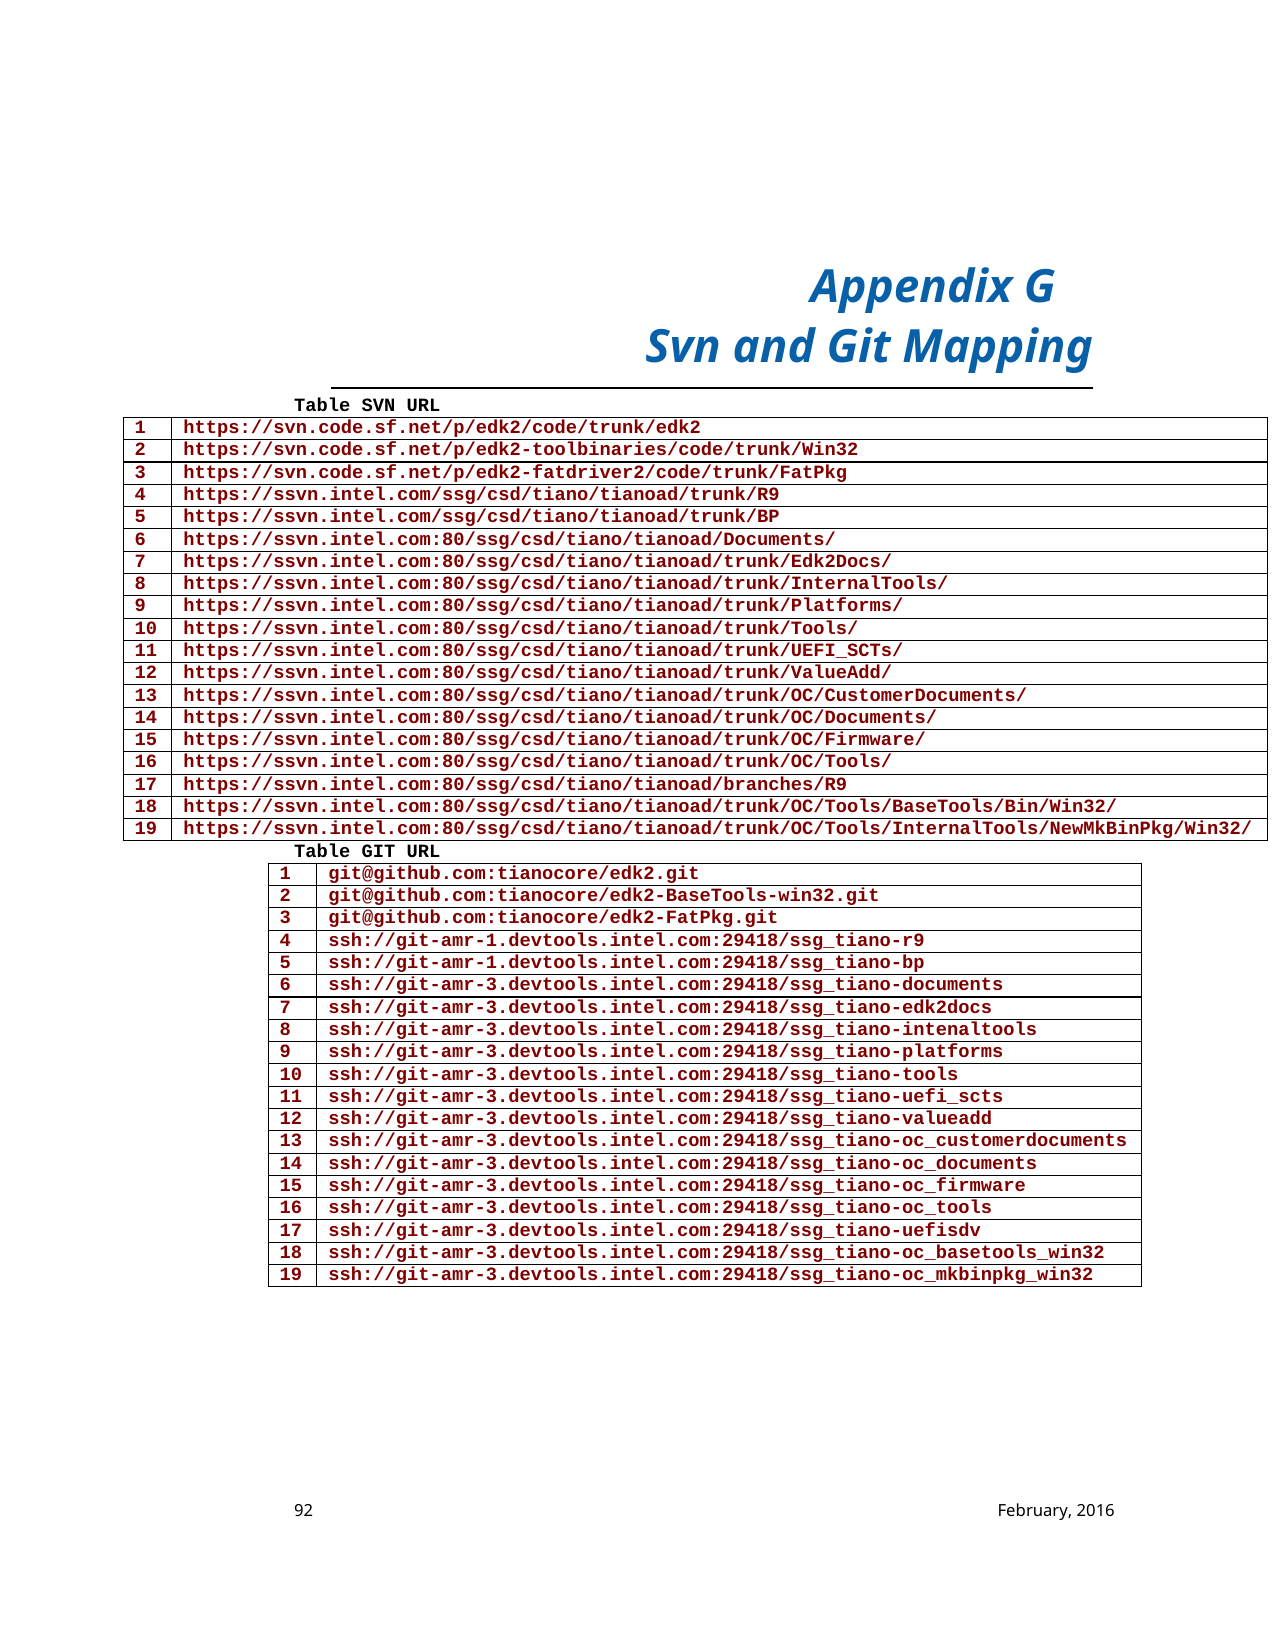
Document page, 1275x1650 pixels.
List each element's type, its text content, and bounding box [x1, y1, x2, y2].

table_cell ssh://git-amr-3.devtools.intel.com:29418/ssg_tiano-oc_basetools_win32 [317, 1243, 1141, 1264]
table_cell 9 [269, 1042, 316, 1063]
table_cell ssh://git-amr-3.devtools.intel.com:29418/ssg_tiano-uefisdv [317, 1220, 1141, 1242]
table_cell 13 [269, 1131, 316, 1152]
table_cell https://ssvn.intel.com:80/ssg/csd/tiano/tianoad/trunk/Edk2Docs/ [172, 552, 1267, 573]
table_cell https://ssvn.intel.com:80/ssg/csd/tiano/tianoad/trunk/OC/Tools/BaseTools/Bin/Win32/ [172, 797, 1267, 818]
table_cell https://ssvn.intel.com:80/ssg/csd/tiano/tianoad/trunk/UEFI_SCTs/ [172, 641, 1267, 662]
table_cell 18 [269, 1243, 316, 1264]
table_cell git@github.com:tianocore/edk2-BaseTools-win32.git [317, 886, 1141, 907]
table_header 1 [124, 418, 171, 439]
table_cell https://ssvn.intel.com:80/ssg/csd/tiano/tianoad/branches/R9 [172, 775, 1267, 796]
table_cell 15 [124, 730, 171, 751]
table_cell https://ssvn.intel.com:80/ssg/csd/tiano/tianoad/trunk/OC/Tools/ [172, 752, 1267, 773]
table_cell 5 [124, 507, 171, 528]
text Table GIT URL [294, 841, 1116, 863]
table_cell 16 [269, 1198, 316, 1219]
table_cell 9 [124, 596, 171, 617]
table_cell 19 [269, 1265, 316, 1286]
table_cell 15 [269, 1176, 316, 1197]
table_cell 13 [124, 685, 171, 707]
table_header git@github.com:tianocore/edk2.git [317, 864, 1141, 885]
table_cell ssh://git-amr-3.devtools.intel.com:29418/ssg_tiano-oc_tools [317, 1198, 1141, 1219]
table_cell 5 [269, 953, 316, 974]
table_cell ssh://git-amr-3.devtools.intel.com:29418/ssg_tiano-oc_firmware [317, 1176, 1141, 1197]
table_cell 3 [269, 908, 316, 929]
table_cell ssh://git-amr-1.devtools.intel.com:29418/ssg_tiano-r9 [317, 931, 1141, 952]
table_cell ssh://git-amr-3.devtools.intel.com:29418/ssg_tiano-edk2docs [317, 998, 1141, 1019]
table_cell https://ssvn.intel.com/ssg/csd/tiano/tianoad/trunk/R9 [172, 485, 1267, 506]
table_cell 17 [124, 775, 171, 796]
table_cell https://ssvn.intel.com:80/ssg/csd/tiano/tianoad/trunk/InternalTools/ [172, 574, 1267, 595]
table_cell 14 [124, 708, 171, 729]
table_cell 14 [269, 1154, 316, 1175]
table_cell 7 [269, 998, 316, 1019]
table_cell 19 [124, 819, 171, 840]
table_cell ssh://git-amr-3.devtools.intel.com:29418/ssg_tiano-documents [317, 975, 1141, 996]
table_cell ssh://git-amr-3.devtools.intel.com:29418/ssg_tiano-oc_mkbinpkg_win32 [317, 1265, 1141, 1286]
table_cell ssh://git-amr-3.devtools.intel.com:29418/ssg_tiano-oc_customerdocuments [317, 1131, 1141, 1152]
table_cell 4 [124, 485, 171, 506]
text Table SVN URL [294, 396, 1116, 417]
table_cell 8 [124, 574, 171, 595]
table_cell 17 [269, 1220, 316, 1242]
table_cell ssh://git-amr-1.devtools.intel.com:29418/ssg_tiano-bp [317, 953, 1141, 974]
table_header https://svn.code.sf.net/p/edk2/code/trunk/edk2 [172, 418, 1267, 439]
table_cell ssh://git-amr-3.devtools.intel.com:29418/ssg_tiano-tools [317, 1064, 1141, 1086]
table_cell https://ssvn.intel.com:80/ssg/csd/tiano/tianoad/trunk/OC/CustomerDocuments/ [172, 685, 1267, 707]
table_cell https://ssvn.intel.com/ssg/csd/tiano/tianoad/trunk/BP [172, 507, 1267, 528]
table_cell 10 [269, 1064, 316, 1086]
table_cell 12 [124, 663, 171, 684]
table_cell 7 [124, 552, 171, 573]
table_cell ssh://git-amr-3.devtools.intel.com:29418/ssg_tiano-platforms [317, 1042, 1141, 1063]
table_cell ssh://git-amr-3.devtools.intel.com:29418/ssg_tiano-oc_documents [317, 1154, 1141, 1175]
table_cell https://ssvn.intel.com:80/ssg/csd/tiano/tianoad/trunk/OC/Tools/InternalTools/NewMkBinPkg/Win32/ [172, 819, 1267, 840]
table_cell 12 [269, 1109, 316, 1130]
table_cell git@github.com:tianocore/edk2-FatPkg.git [317, 908, 1141, 929]
table_cell https://svn.code.sf.net/p/edk2-fatdriver2/code/trunk/FatPkg [172, 463, 1267, 484]
table_cell https://ssvn.intel.com:80/ssg/csd/tiano/tianoad/trunk/OC/Firmware/ [172, 730, 1267, 751]
table_cell 4 [269, 931, 316, 952]
table_cell 2 [124, 440, 171, 461]
table_cell 11 [124, 641, 171, 662]
table_header 1 [269, 864, 316, 885]
table_cell 6 [124, 529, 171, 551]
table_cell 3 [124, 463, 171, 484]
table_cell ssh://git-amr-3.devtools.intel.com:29418/ssg_tiano-uefi_scts [317, 1087, 1141, 1108]
subtitle Svn and Git Mapping [331, 254, 1093, 387]
table_cell https://ssvn.intel.com:80/ssg/csd/tiano/tianoad/Documents/ [172, 529, 1267, 551]
table_cell https://ssvn.intel.com:80/ssg/csd/tiano/tianoad/trunk/Platforms/ [172, 596, 1267, 617]
table_cell https://ssvn.intel.com:80/ssg/csd/tiano/tianoad/trunk/ValueAdd/ [172, 663, 1267, 684]
table_cell 11 [269, 1087, 316, 1108]
table_cell 18 [124, 797, 171, 818]
table_cell https://ssvn.intel.com:80/ssg/csd/tiano/tianoad/trunk/OC/Documents/ [172, 708, 1267, 729]
table_cell 8 [269, 1020, 316, 1041]
table_cell https://ssvn.intel.com:80/ssg/csd/tiano/tianoad/trunk/Tools/ [172, 619, 1267, 640]
table_cell ssh://git-amr-3.devtools.intel.com:29418/ssg_tiano-valueadd [317, 1109, 1141, 1130]
table_cell https://svn.code.sf.net/p/edk2-toolbinaries/code/trunk/Win32 [172, 440, 1267, 461]
table_cell 16 [124, 752, 171, 773]
table_cell 10 [124, 619, 171, 640]
table_cell 6 [269, 975, 316, 996]
table_cell 2 [269, 886, 316, 907]
table_cell ssh://git-amr-3.devtools.intel.com:29418/ssg_tiano-intenaltools [317, 1020, 1141, 1041]
